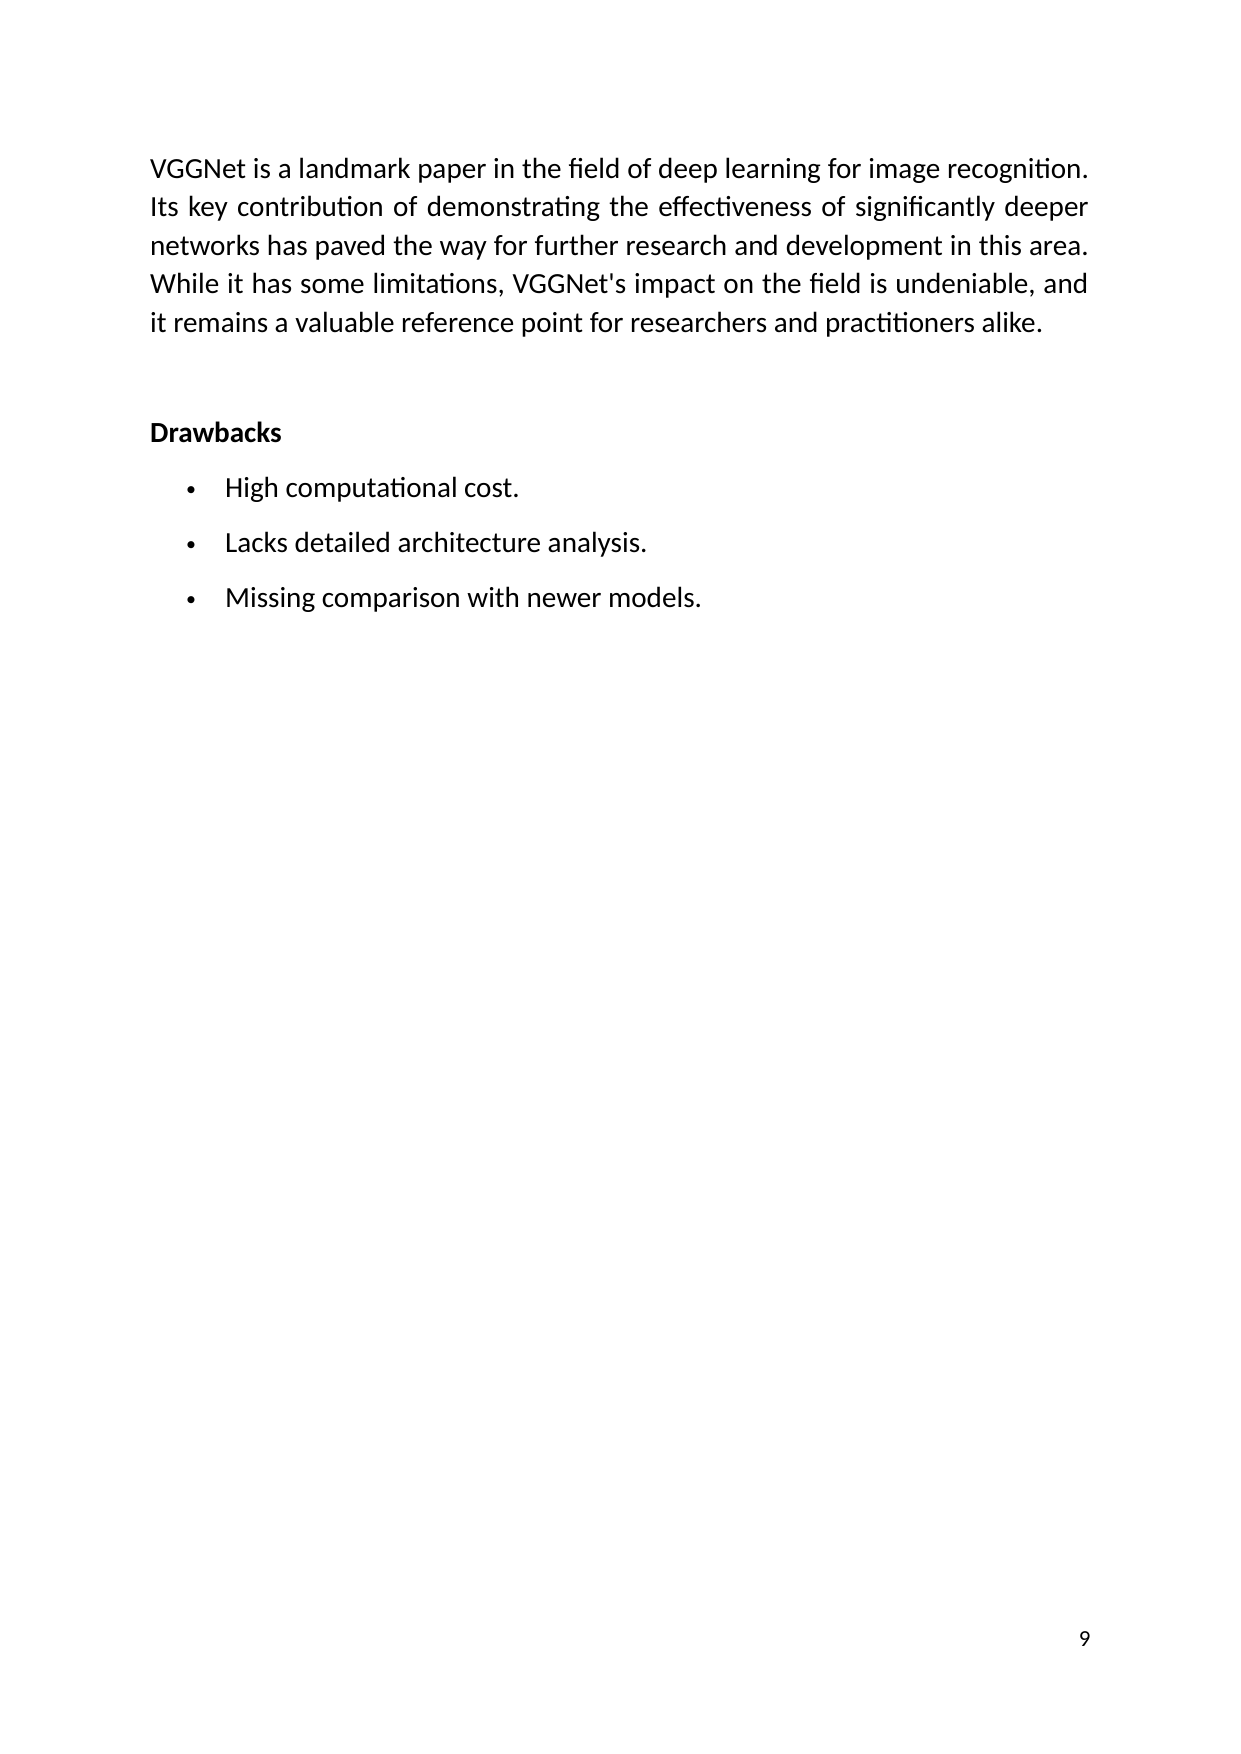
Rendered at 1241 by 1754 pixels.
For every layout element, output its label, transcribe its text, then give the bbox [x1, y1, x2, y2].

list Lacks detailed architecture analysis. [187, 524, 1090, 560]
text VGGNet is a landmark paper in the field of deep learning for image recognition. Its key contribution of demonstrating the effectiveness of significantly deeper networks has paved the way for further research and development in this area. While it has some limitations, VGGNet's impact on the field is undeniable, and it remains a valuable reference point for researchers and practitioners alike. [150, 150, 1090, 339]
list High computational cost. [187, 469, 1090, 505]
list Missing comparison with newer models. [187, 579, 1090, 615]
text Drawbacks [150, 414, 1090, 449]
